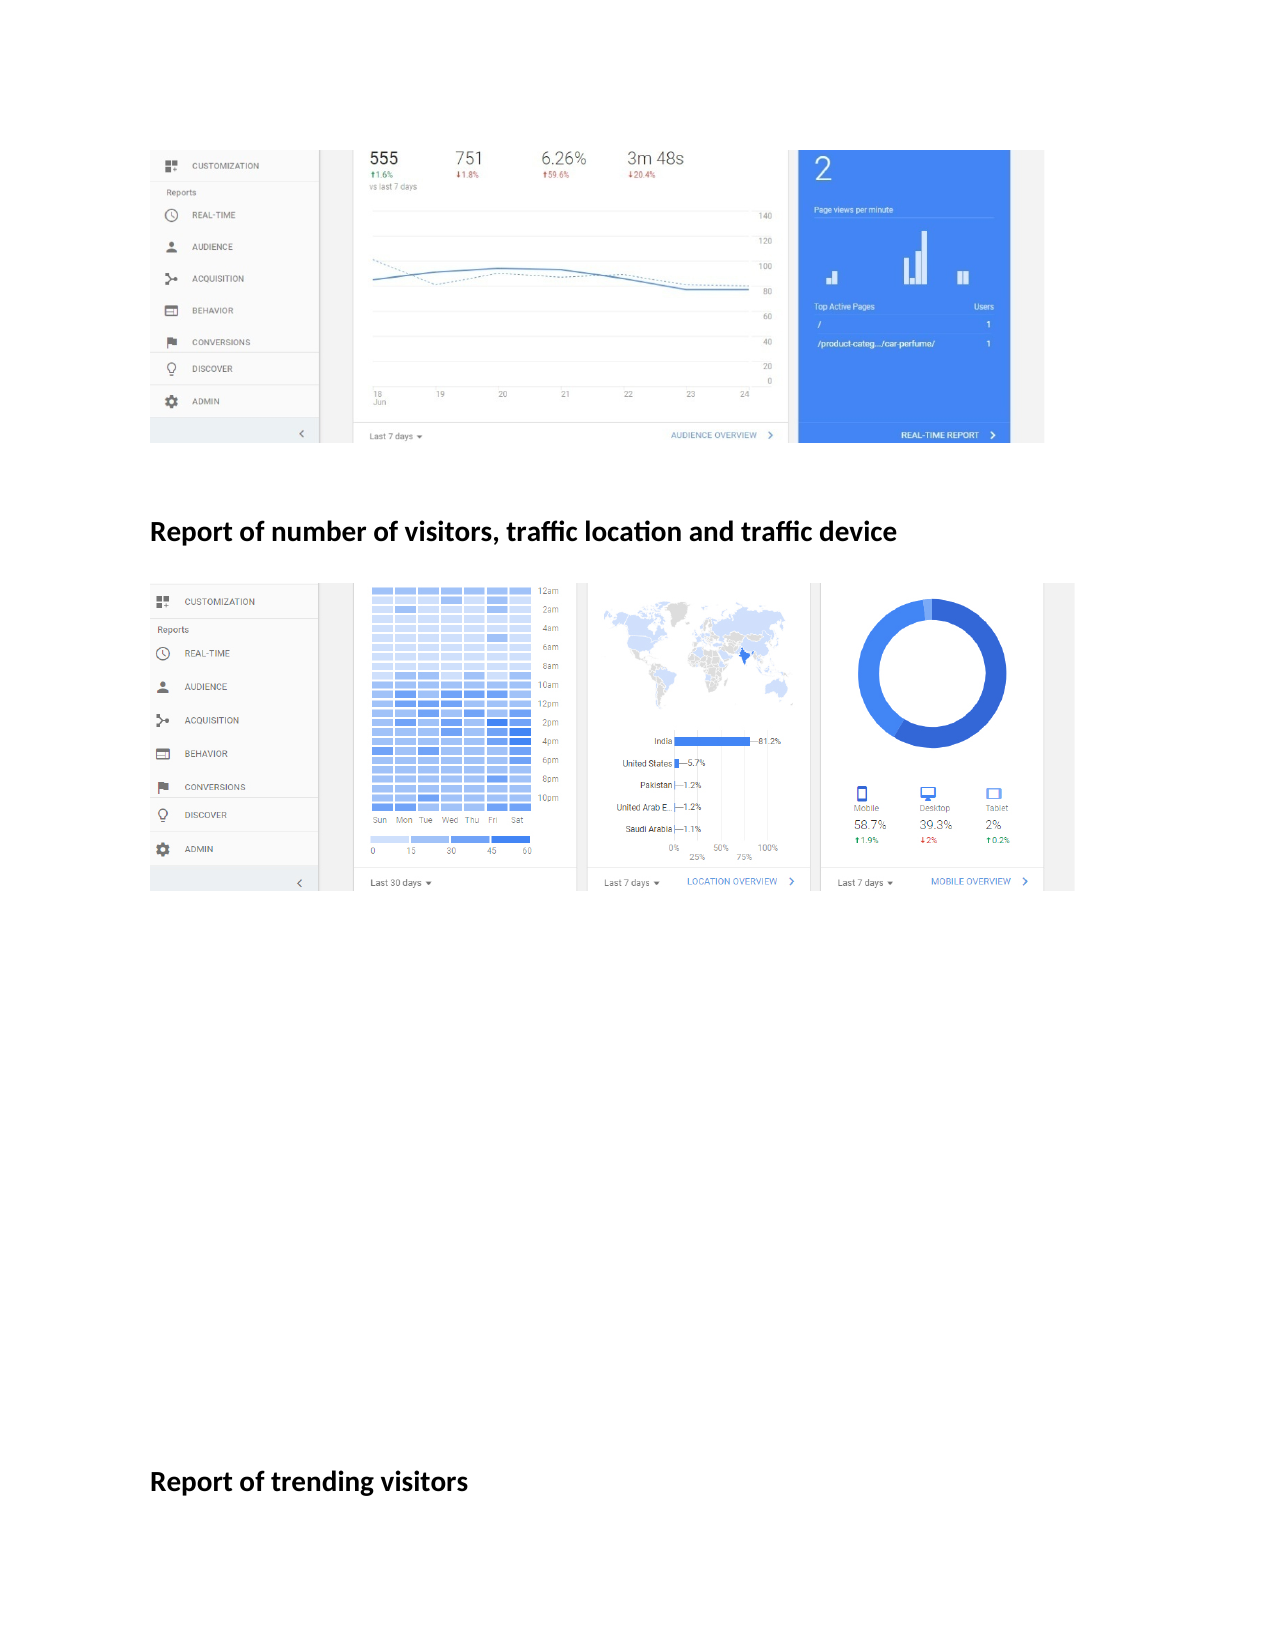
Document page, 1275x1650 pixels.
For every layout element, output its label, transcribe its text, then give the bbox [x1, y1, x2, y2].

text Report of number of visitors, traffic location and traffic device [150, 516, 1125, 548]
picture [150, 583, 1075, 891]
picture [150, 150, 1045, 443]
text Report of trending visitors [150, 1466, 1125, 1498]
